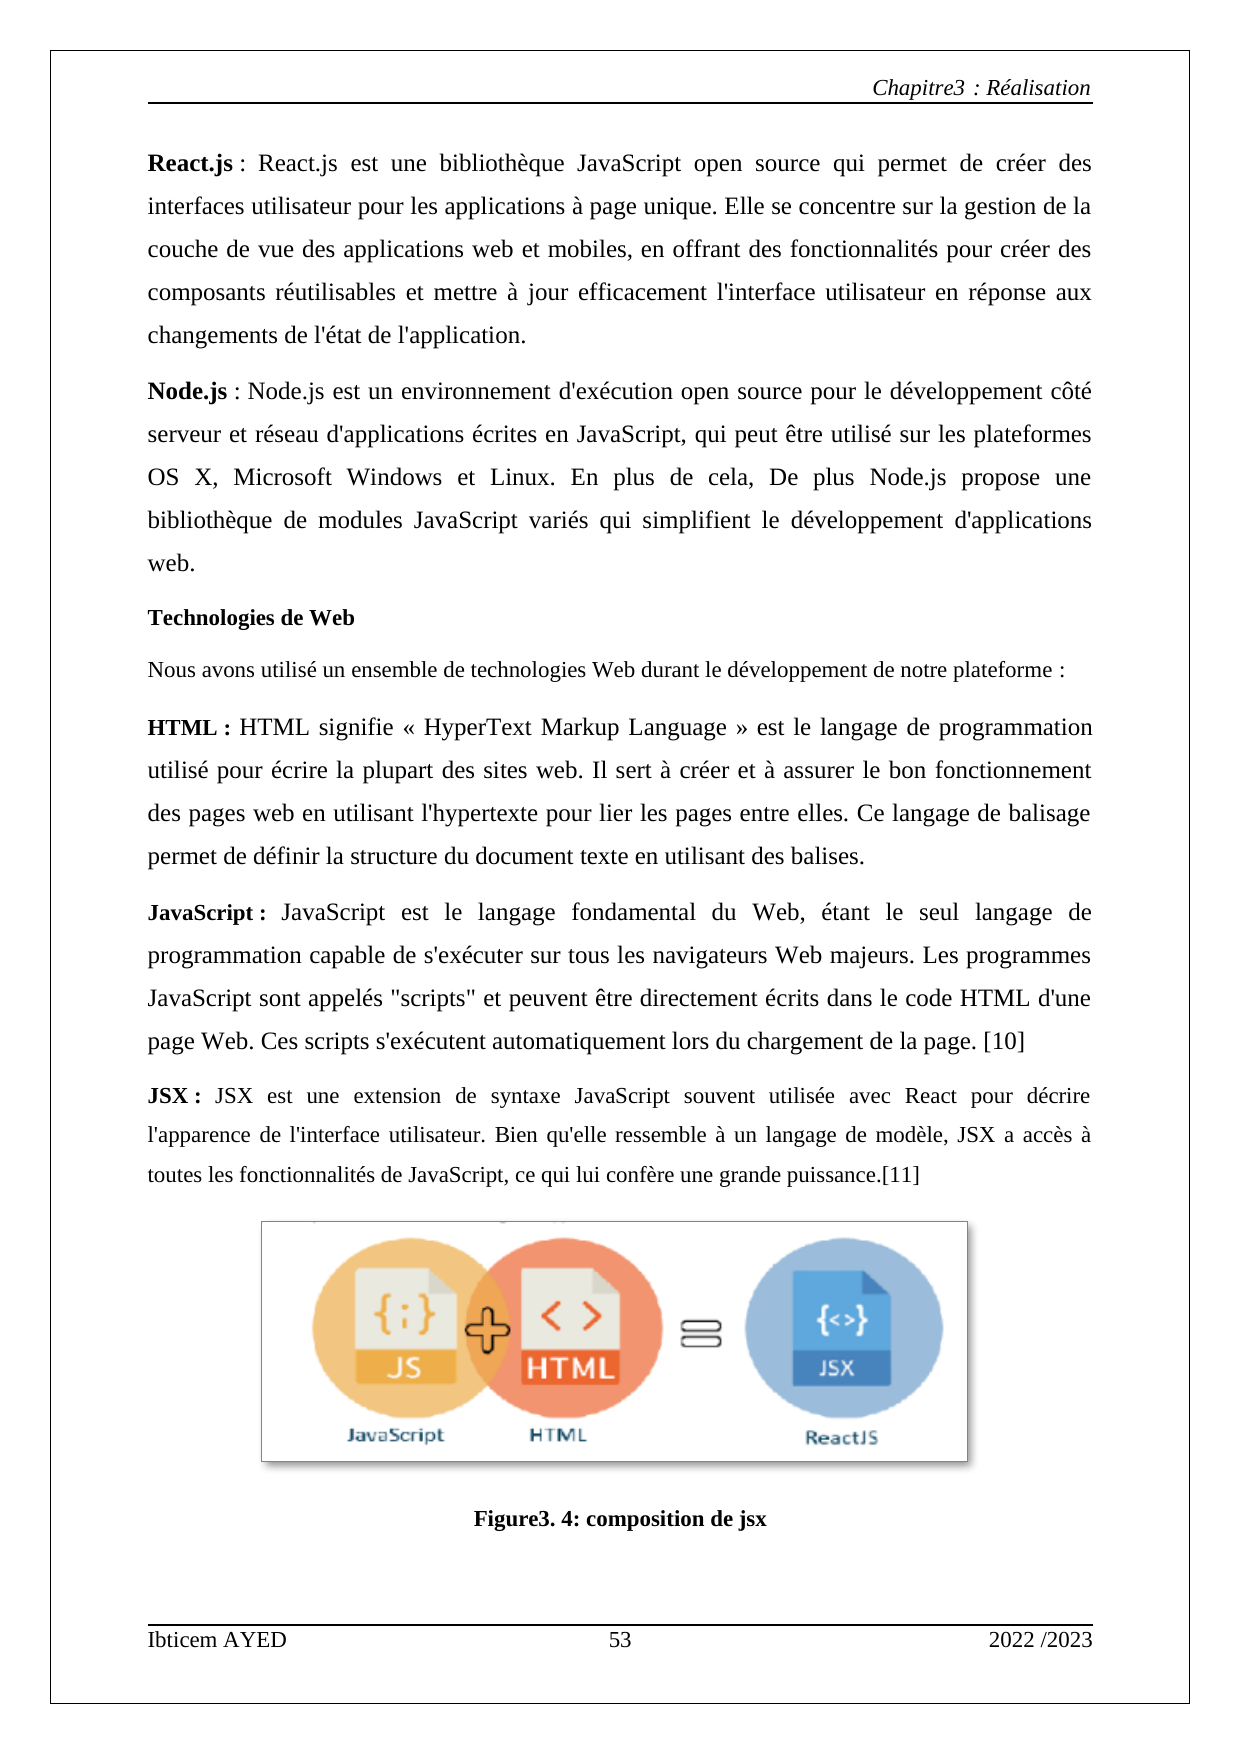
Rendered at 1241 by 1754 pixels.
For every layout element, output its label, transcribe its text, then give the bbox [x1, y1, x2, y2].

text Node.js : Node.js est un environnement d'exécution open source pour le développement côté serveur et réseau d'applications écrites en JavaScript, qui peut être utilisé sur les plateformes OS X, Microsoft Windows et Linux. En plus de cela, De plus Node.js propose une bibliothèque de modules JavaScript variés qui simplifient le développement d'applications web. [147, 376, 1093, 577]
text JavaScript : JavaScript est le langage fondamental du Web, étant le seul langage de programmation capable de s'exécuter sur tous les navigateurs Web majeurs. Les programmes JavaScript sont appelés "scripts" et peuvent être directement écrits dans le code HTML d'une page Web. Ces scripts s'exécutent automatiquement lors du chargement de la page. [10] [147, 897, 1093, 1055]
picture [263, 1223, 966, 1460]
text Technologies de Web [147, 604, 1093, 630]
text React.js : React.js est une bibliothèque JavaScript open source qui permet de créer des interfaces utilisateur pour les applications à page unique. Elle se concentre sur la gestion de la couche de vue des applications web et mobiles, en offrant des fonctionnalités pour créer des composants réutilisables et mettre à jour efficacement l'interface utilisateur en réponse aux changements de l'état de l'application. [147, 148, 1093, 349]
text JSX : JSX est une extension de syntaxe JavaScript souvent utilisée avec React pour décrire l'apparence de l'interface utilisateur. Bien qu'elle ressemble à un langage de modèle, JSX a accès à toutes les fonctionnalités de JavaScript, ce qui lui confère une grande puissance.[11] [147, 1082, 1093, 1187]
text HTML : HTML signifie « HyperText Markup Language » est le langage de programmation utilisé pour écrire la plupart des sites web. Il sert à créer et à assurer le bon fonctionnement des pages web en utilisant l'hypertexte pour lier les pages entre elles. Ce langage de balisage permet de définir la structure du document texte en utilisant des balises. [147, 712, 1093, 870]
text Nous avons utilisé un ensemble de technologies Web durant le développement de notre plateforme : [147, 656, 1093, 682]
